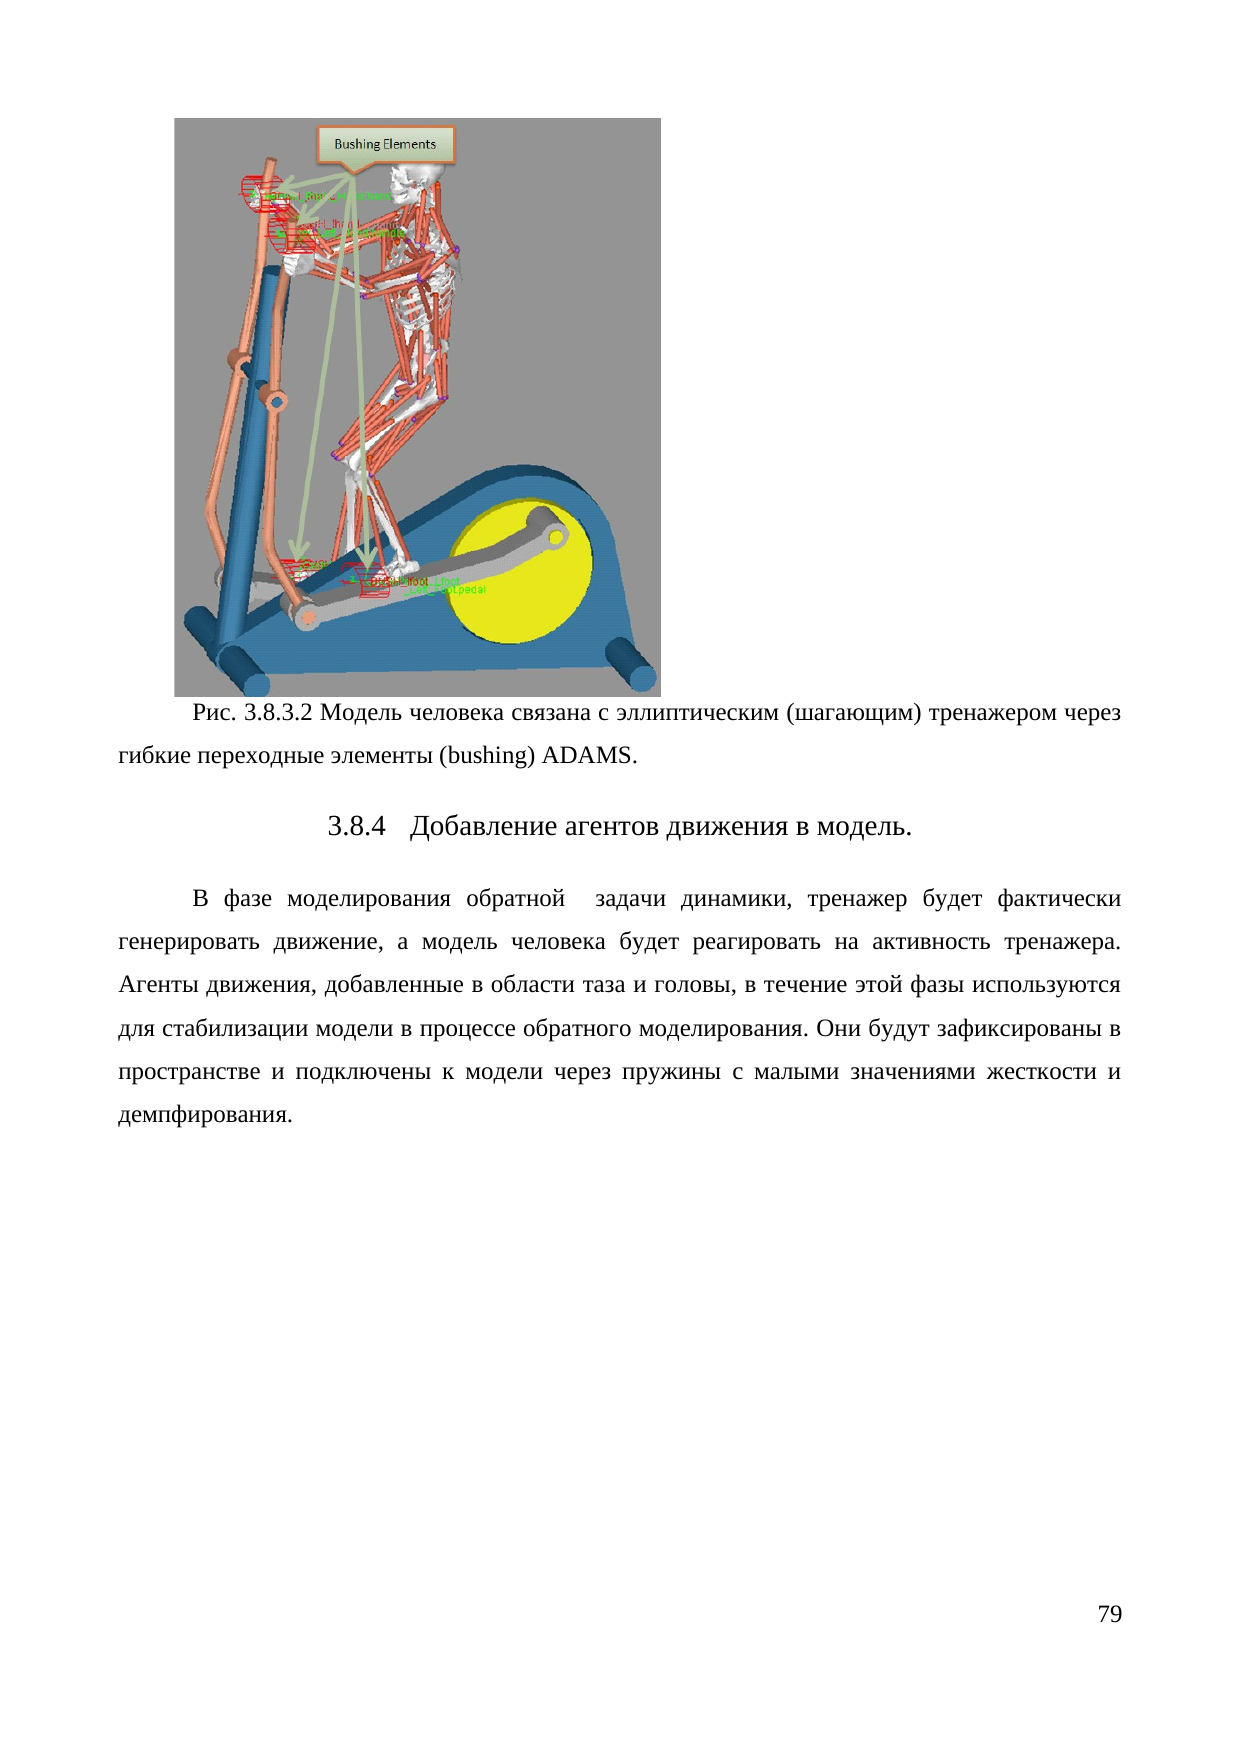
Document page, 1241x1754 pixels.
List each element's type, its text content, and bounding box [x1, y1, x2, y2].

picture [174, 118, 661, 697]
text Рис. 3.8.3.2 Модель человека связана с эллиптическим (шагающим) тренажером через гибкие переходные элементы (bushing) ADAMS. [118, 697, 1122, 769]
text В фазе моделирования обратной задачи динамики, тренажер будет фактически генерировать движение, а модель человека будет реагировать на активность тренажера. Агенты движения, добавленные в области таза и головы, в течение этой фазы используются для стабилизации модели в процессе обратного моделирования. Они будут зафиксированы в пространстве и подключены к модели через пружины с малыми значениями жесткости и демпфирования. [118, 883, 1122, 1128]
subtitle Добавление агентов движения в модель. [118, 808, 1122, 842]
